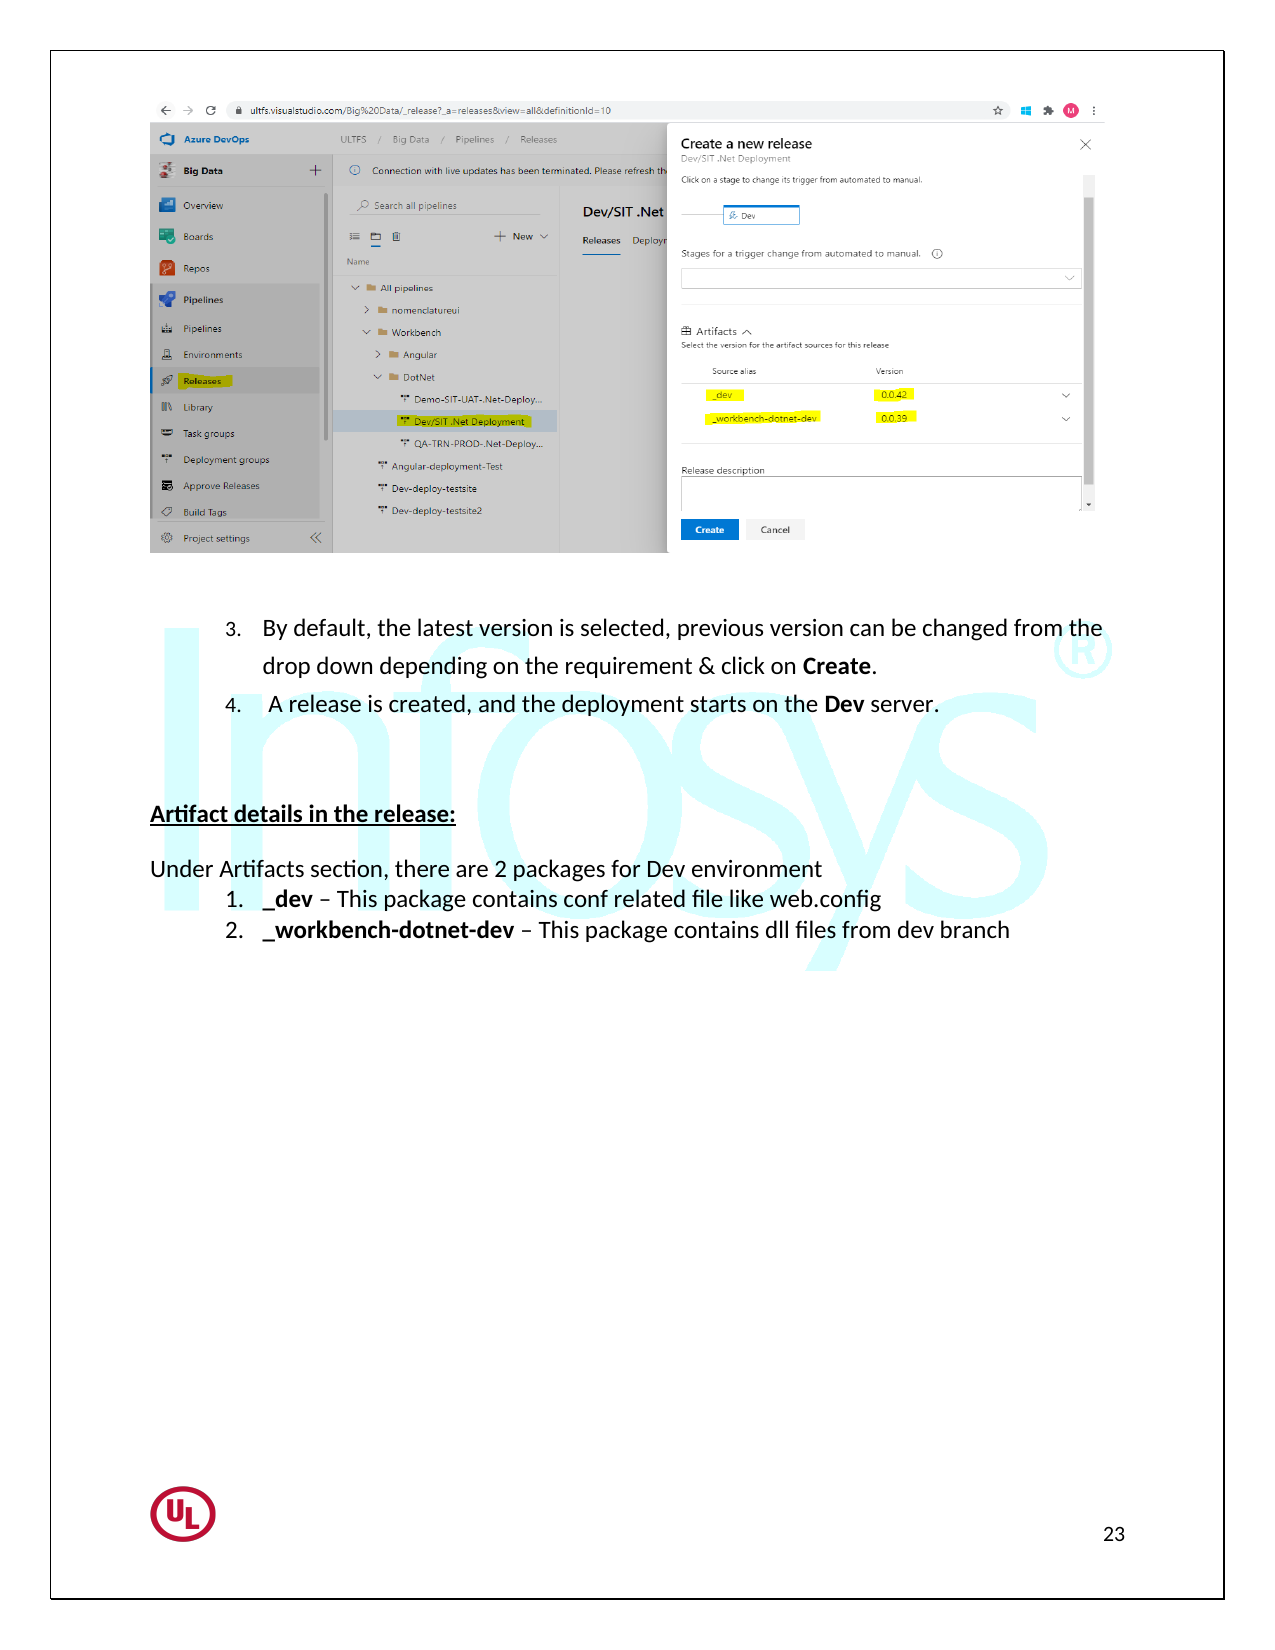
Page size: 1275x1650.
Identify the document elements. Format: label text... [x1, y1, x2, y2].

picture [150, 1486, 216, 1542]
list A release is created, and the deployment starts on the Dev server. [225, 688, 1124, 719]
list By default, the latest version is selected, previous version can be changed from the drop down depending on the requirement & click on Create. [225, 612, 1124, 681]
list _workbench-dotnet-dev – This package contains dll files from dev branch [225, 914, 1124, 944]
picture [150, 101, 1105, 553]
text Under Artifacts section, there are 2 packages for Dev environment [150, 853, 1124, 883]
text Artifact details in the release: [150, 798, 1124, 828]
list _dev – This package contains conf related file like web.config [225, 883, 1124, 914]
